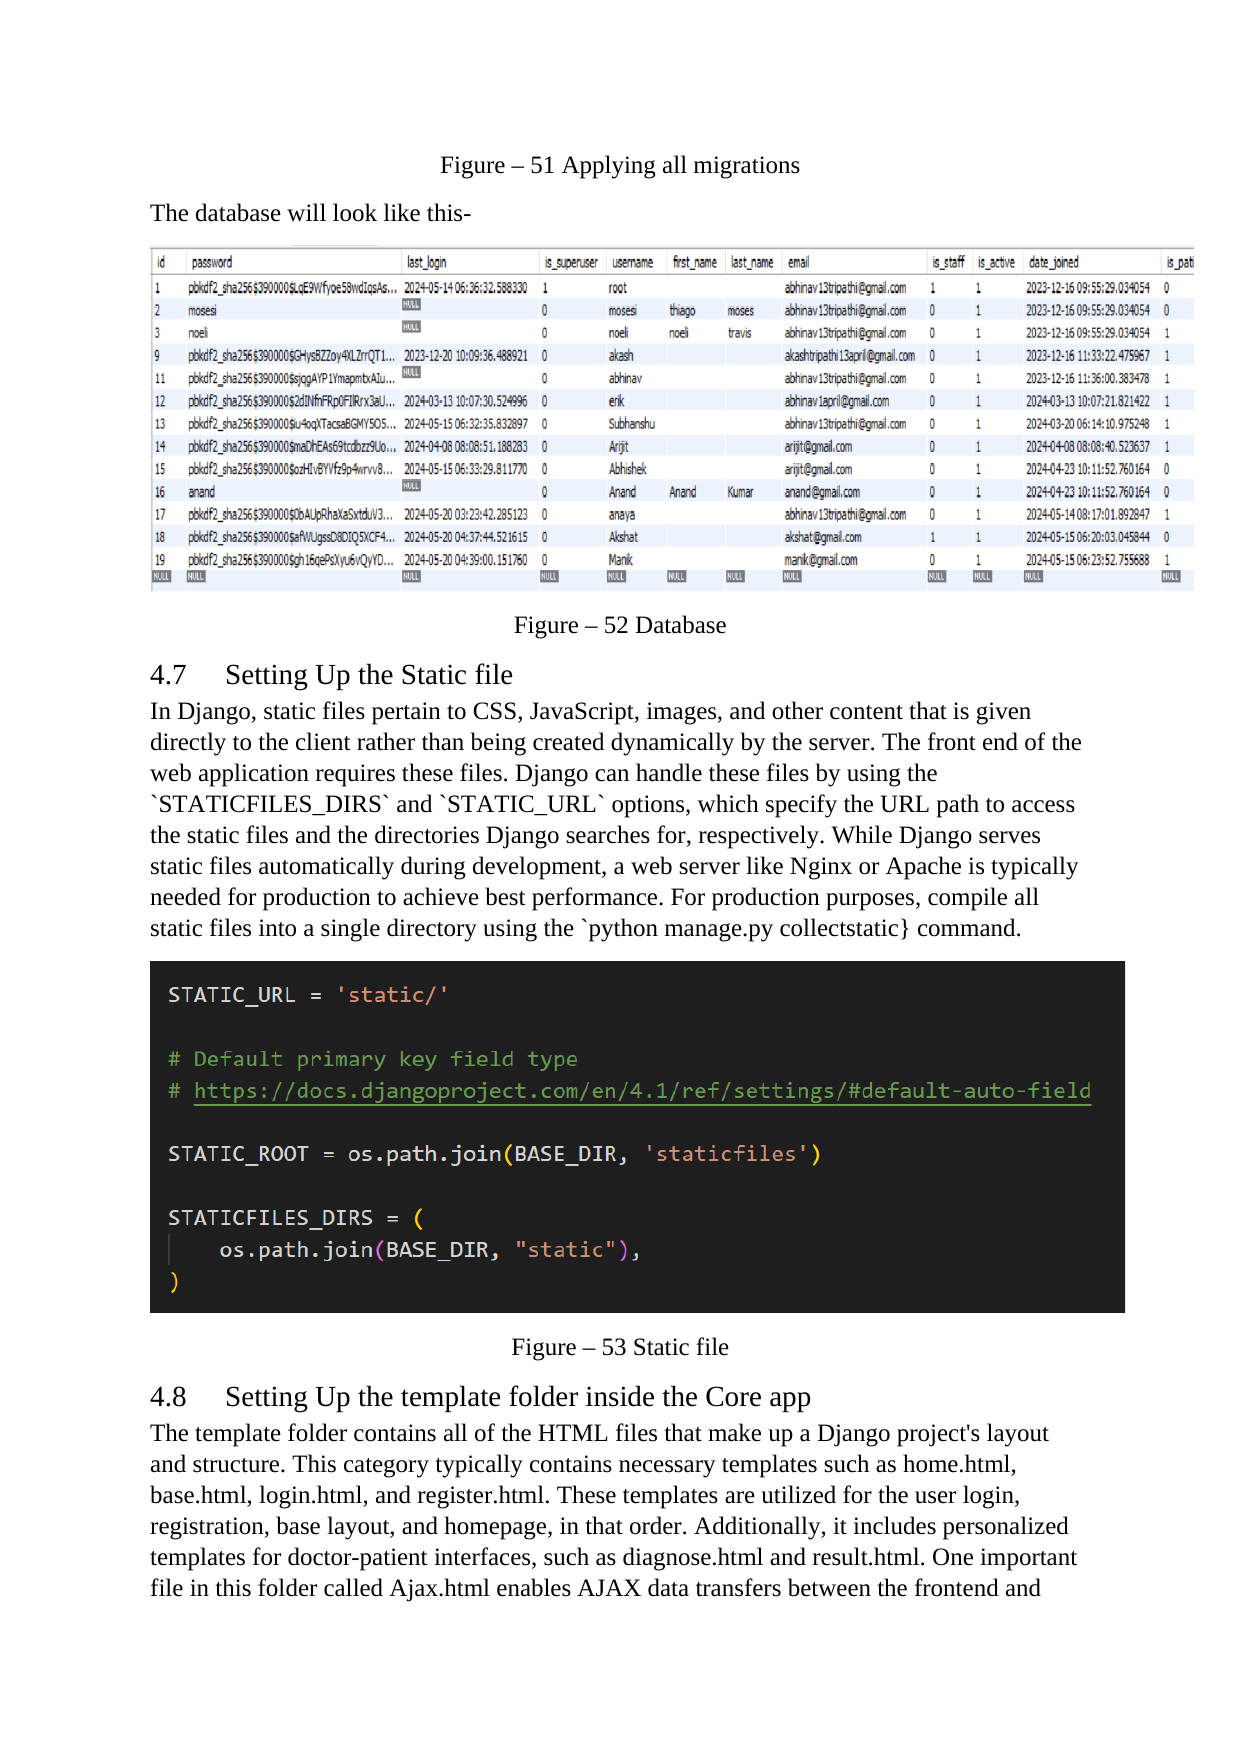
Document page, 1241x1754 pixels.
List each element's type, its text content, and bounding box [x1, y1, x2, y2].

text Figure – 53 Static file [150, 1332, 1090, 1360]
picture [150, 245, 1194, 591]
subtitle 4.8 Setting Up the template folder inside the Core app [150, 1379, 1090, 1413]
text The database will look like this- [150, 198, 1090, 226]
subtitle 4.7 Setting Up the Static file [150, 657, 1090, 691]
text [150, 1418, 1090, 1602]
text In Django, static files pertain to CSS, JavaScript, images, and other content that is given directly to the client rather than being created dynamically by the server. The front end of the web application requires these files. Django can handle these files by using the `STATICFILES_DIRS` and `STATIC_URL` options, which specify the URL path to access the static files and the directories Django searches for, respectively. While Django serves static files automatically during development, a web server like Nginx or Apache is typically needed for production to achieve best performance. For production purposes, compile all static files into a single directory using the `python manage.py collectstatic} command. [150, 696, 1090, 942]
text Figure – 52 Database [150, 610, 1090, 638]
text Figure – 51 Applying all migrations [150, 150, 1090, 179]
picture [150, 961, 1125, 1313]
